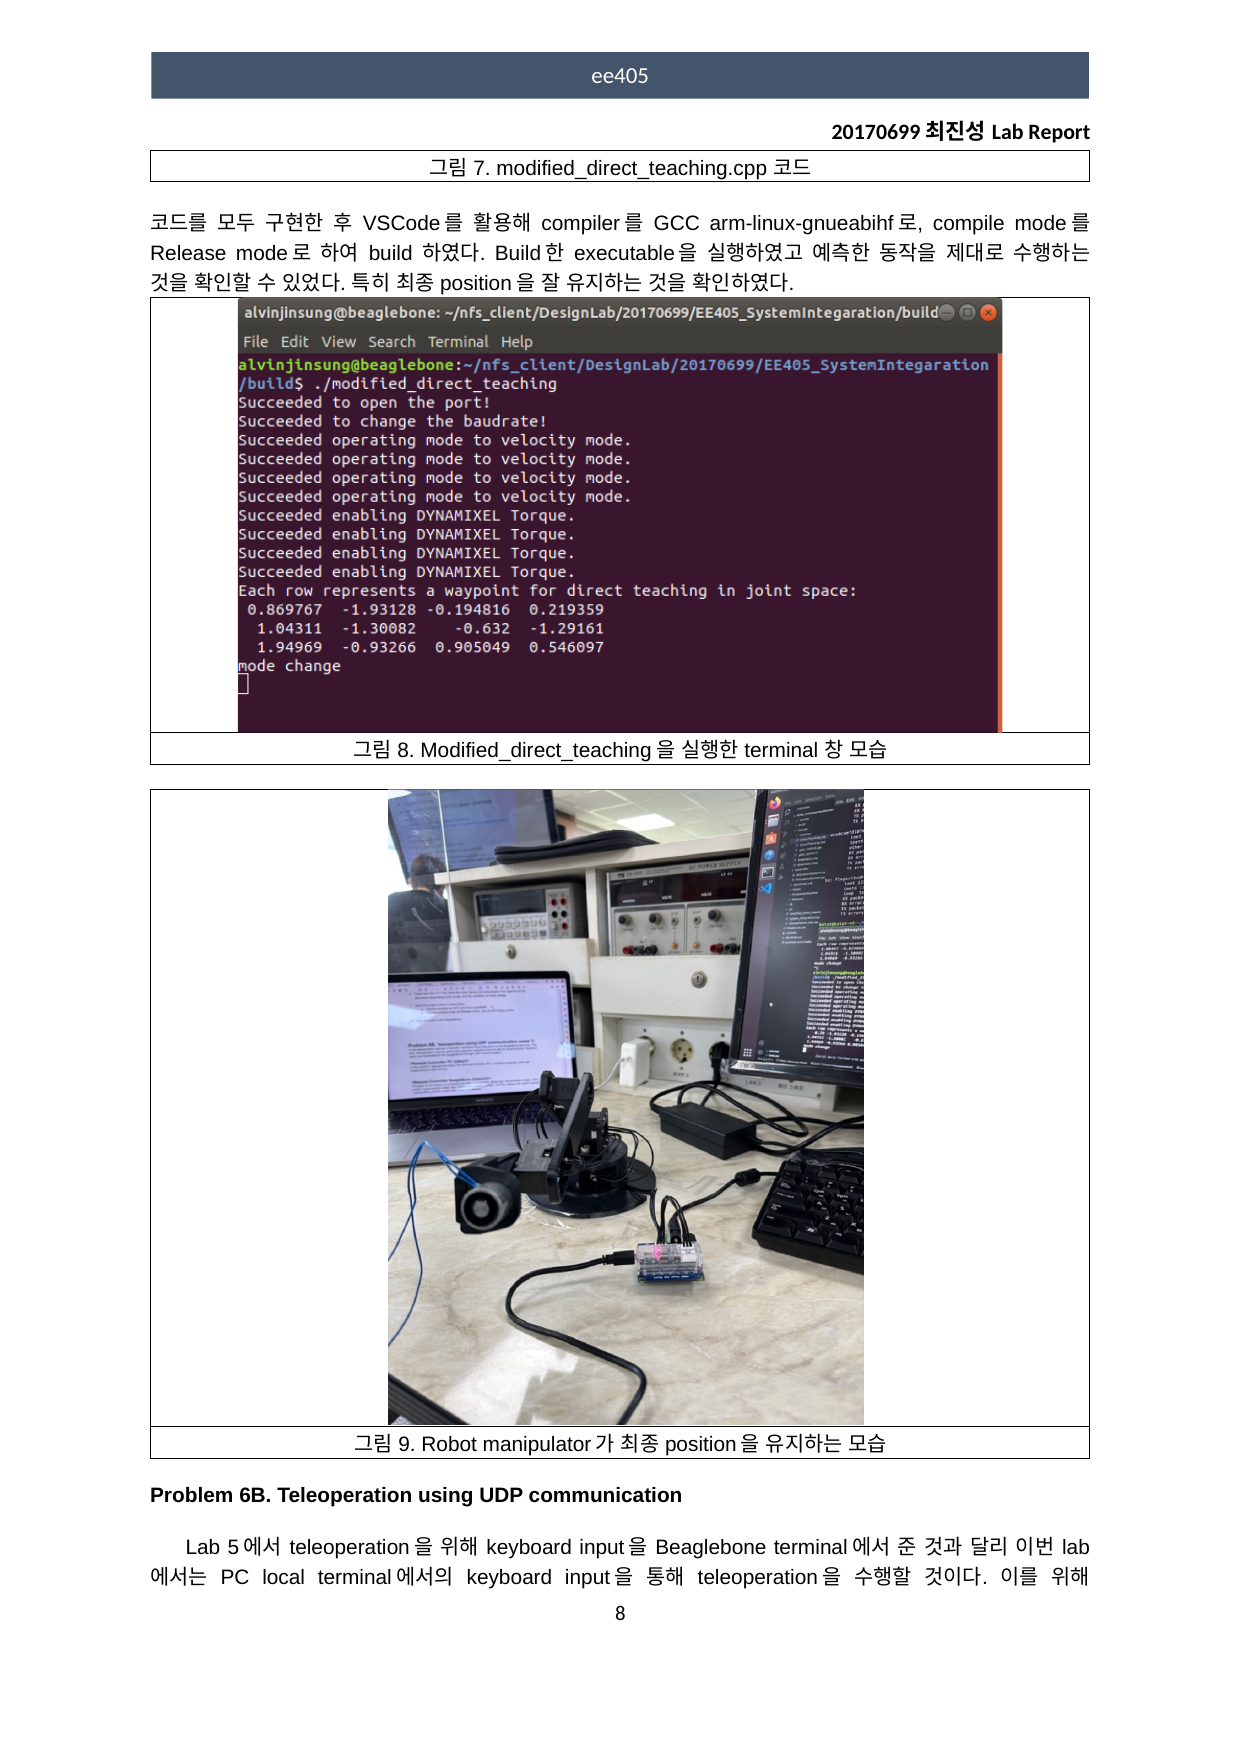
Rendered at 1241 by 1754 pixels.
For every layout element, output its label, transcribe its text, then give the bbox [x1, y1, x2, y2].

table_header [151, 790, 1089, 1426]
table_header [151, 298, 237, 732]
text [150, 1530, 1090, 1591]
table_header [1003, 298, 1089, 732]
table_cell 그림 9. Robot manipulator가 최종 position을 유지하는 모습 [151, 1427, 1089, 1457]
text Problem 6B. Teleoperation using UDP communication [150, 1482, 1090, 1506]
table_cell 그림 7. modified_direct_teaching.cpp 코드 [151, 151, 1089, 181]
text 코드를 모두 구현한 후 VSCode를 활용해 compiler를 GCC arm-linux-gnueabihf로, compile mode를 Release mode로 하여 build 하였다. Build한 executable을 실행하였고 예측한 동작을 제대로 수행하는 것을 확인할 수 있었다. 특히 최종 position을 잘 유지하는 것을 확인하였다. [150, 206, 1090, 297]
picture [388, 790, 864, 1424]
picture [237, 297, 1003, 733]
table_cell 그림 8. Modified_direct_teaching을 실행한 terminal 창 모습 [151, 733, 1089, 763]
